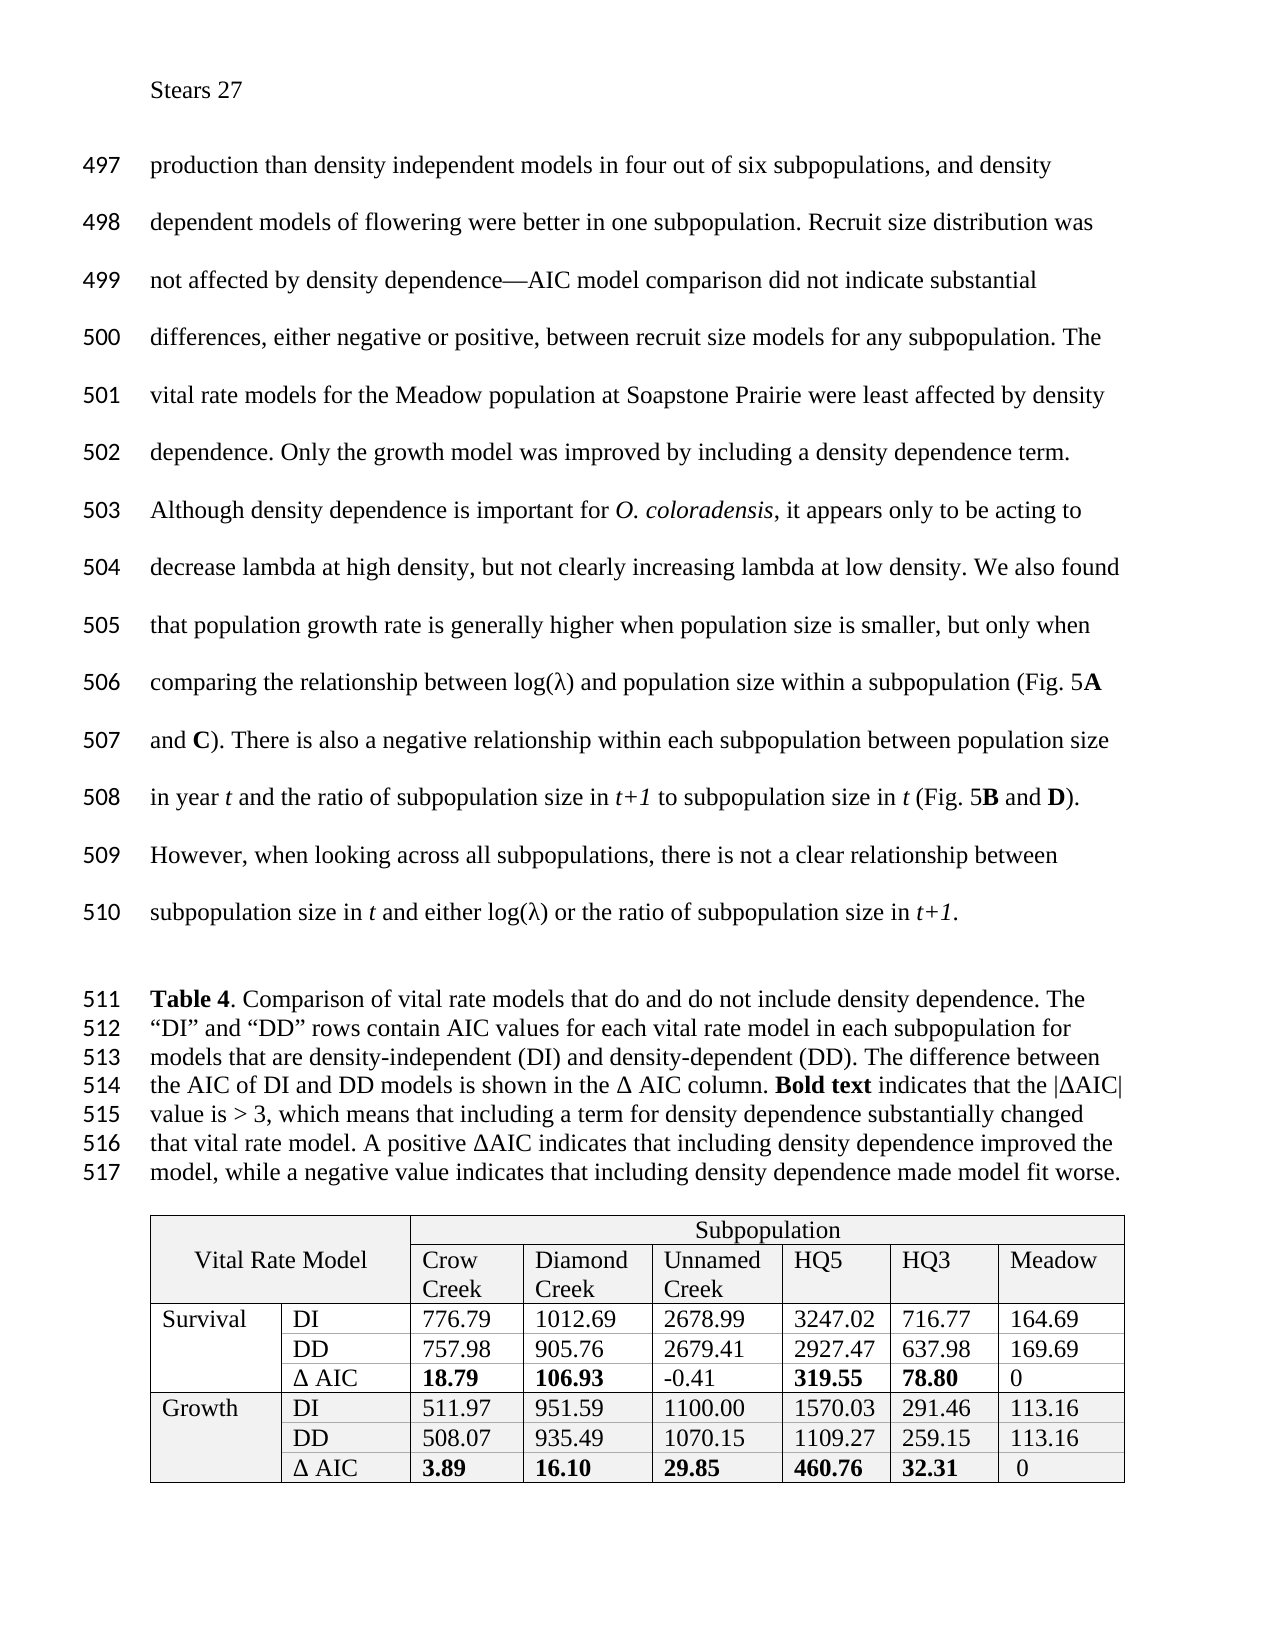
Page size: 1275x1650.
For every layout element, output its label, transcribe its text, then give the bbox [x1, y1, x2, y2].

table_cell Δ AIC [282, 1364, 410, 1392]
table_cell 1109.27 [783, 1423, 890, 1452]
table_cell DD [282, 1423, 410, 1452]
table_cell 1012.69 [524, 1304, 652, 1333]
table_cell 2679.41 [653, 1334, 782, 1362]
table_cell 0 [999, 1453, 1124, 1482]
table_cell 757.98 [411, 1334, 523, 1362]
table_cell 319.55 [783, 1364, 890, 1392]
table_cell 2678.99 [653, 1304, 782, 1333]
table_cell DI [282, 1304, 410, 1333]
table_cell 716.77 [891, 1304, 998, 1333]
table_cell 511.97 [411, 1393, 523, 1422]
table_cell 951.59 [524, 1393, 652, 1422]
table_cell DI [282, 1393, 410, 1422]
text Table 4. Comparison of vital rate models that do and do not include density dependence. The “DI” and “DD” rows contain AIC values for each vital rate model in each subpopulation for models that are density-independent (DI) and density-dependent (DD). The difference between the AIC of DI and DD models is shown in the Δ AIC column. Bold text indicates that the |ΔAIC| value is > 3, which means that including a term for density dependence substantially changed that vital rate model. A positive ΔAIC indicates that including density dependence improved the model, while a negative value indicates that including density dependence made model fit worse. [150, 984, 1125, 1185]
table_cell 1070.15 [653, 1423, 782, 1452]
table_cell 776.79 [411, 1304, 523, 1333]
table_cell 164.69 [999, 1304, 1124, 1333]
table_cell 1570.03 [783, 1393, 890, 1422]
table_header Vital Rate Model [151, 1216, 410, 1303]
table_cell Δ AIC [282, 1453, 410, 1482]
table_cell 113.16 [999, 1393, 1124, 1422]
table_cell 0 [999, 1364, 1124, 1392]
table_cell 637.98 [891, 1334, 998, 1362]
table_cell HQ5 [783, 1245, 890, 1303]
table_cell Growth [151, 1393, 281, 1482]
table_cell HQ3 [891, 1245, 998, 1303]
table_cell -0.41 [653, 1364, 782, 1392]
table_cell 291.46 [891, 1393, 998, 1422]
table_cell 935.49 [524, 1423, 652, 1452]
table_header Subpopulation [411, 1216, 1124, 1244]
table_cell DD [282, 1334, 410, 1362]
table_cell Survival [151, 1304, 281, 1392]
table_cell 169.69 [999, 1334, 1124, 1362]
table_cell 1100.00 [653, 1393, 782, 1422]
table_cell 32.31 [891, 1453, 998, 1482]
table_cell 905.76 [524, 1334, 652, 1362]
table_cell 29.85 [653, 1453, 782, 1482]
table_cell 16.10 [524, 1453, 652, 1482]
table_cell Crow Creek [411, 1245, 523, 1303]
table_cell Meadow [999, 1245, 1124, 1303]
table_cell 3.89 [411, 1453, 523, 1482]
table_cell 508.07 [411, 1423, 523, 1452]
table_cell 259.15 [891, 1423, 998, 1452]
table_cell 18.79 [411, 1364, 523, 1392]
table_cell 78.80 [891, 1364, 998, 1392]
table_cell 3247.02 [783, 1304, 890, 1333]
table_cell Diamond Creek [524, 1245, 652, 1303]
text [150, 150, 1125, 926]
table_cell 113.16 [999, 1423, 1124, 1452]
table_cell 460.76 [783, 1453, 890, 1482]
table_cell 2927.47 [783, 1334, 890, 1362]
table_cell Unnamed Creek [653, 1245, 782, 1303]
table_cell 106.93 [524, 1364, 652, 1392]
